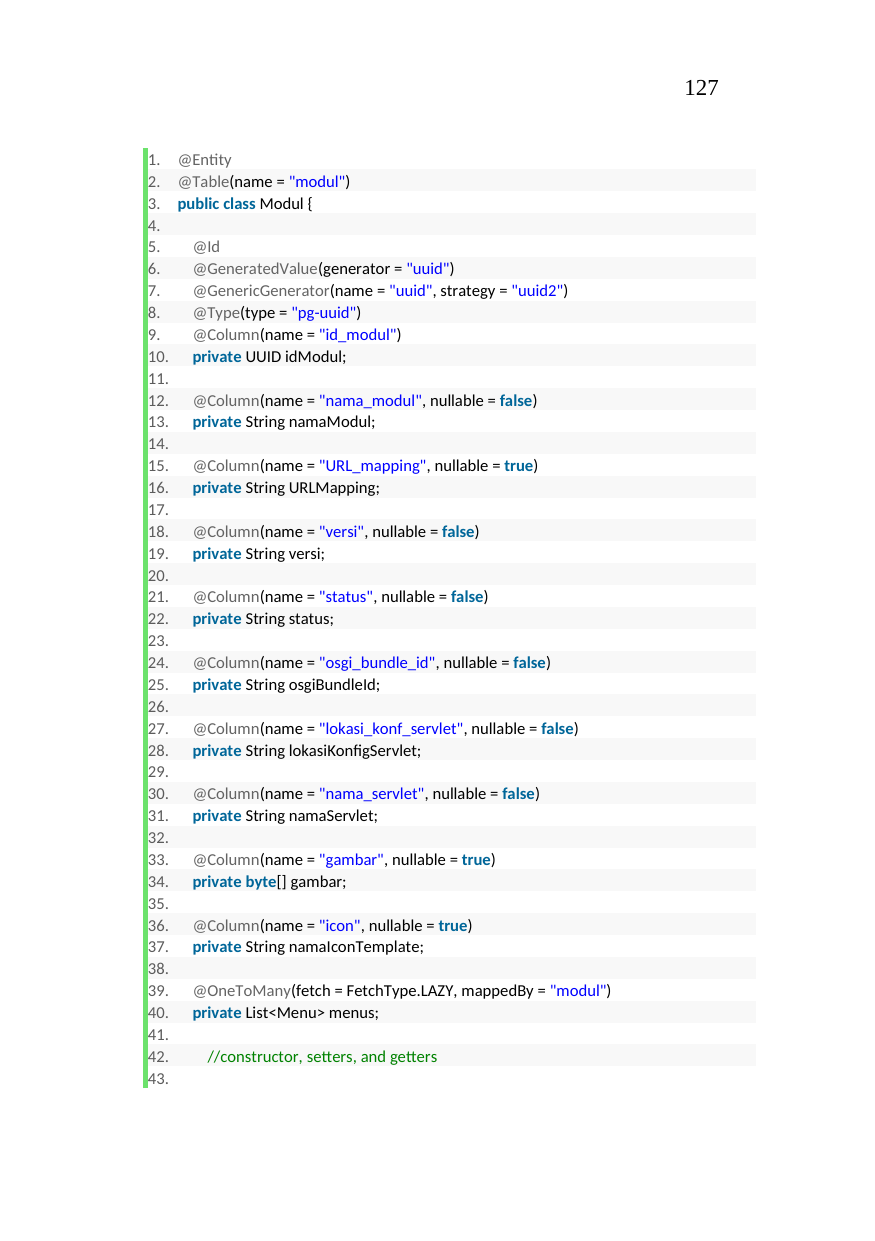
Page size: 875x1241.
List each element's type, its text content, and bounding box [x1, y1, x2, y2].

list private String namaIconTemplate; [148, 935, 756, 957]
list public class Modul { [148, 191, 756, 213]
list private String URLMapping; [148, 476, 756, 498]
list @Table(name = "modul") [148, 169, 756, 191]
list @Type(type = "pg-uuid") [148, 301, 756, 323]
list @Column(name = "nama_servlet", nullable = false) [148, 782, 756, 804]
list @Id [148, 235, 756, 257]
list private String namaServlet; [148, 804, 756, 826]
list private UUID idModul; [148, 344, 756, 366]
list @Column(name = "osgi_bundle_id", nullable = false) [148, 651, 756, 673]
list @OneToMany(fetch = FetchType.LAZY, mappedBy = "modul") [148, 979, 756, 1001]
list @Column(name = "icon", nullable = true) [148, 913, 756, 935]
list private String namaModul; [148, 410, 756, 432]
list @Column(name = "URL_mapping", nullable = true) [148, 454, 756, 476]
list @Column(name = "lokasi_konf_servlet", nullable = false) [148, 716, 756, 738]
list private String osgiBundleId; [148, 673, 756, 694]
list @GeneratedValue(generator = "uuid") [148, 257, 756, 279]
list private List<Menu> menus; [148, 1001, 756, 1023]
list @Column(name = "nama_modul", nullable = false) [148, 388, 756, 410]
list private String status; [148, 607, 756, 629]
list private byte[] gambar; [148, 869, 756, 891]
list @Column(name = "versi", nullable = false) [148, 519, 756, 541]
list @GenericGenerator(name = "uuid", strategy = "uuid2") [148, 279, 756, 301]
list @Entity [148, 148, 756, 169]
list @Column(name = "gambar", nullable = true) [148, 848, 756, 869]
list private String lokasiKonfigServlet; [148, 738, 756, 760]
list //constructor, setters, and getters [148, 1044, 756, 1066]
list @Column(name = "status", nullable = false) [148, 585, 756, 607]
list private String versi; [148, 541, 756, 563]
list @Column(name = "id_modul") [148, 323, 756, 344]
